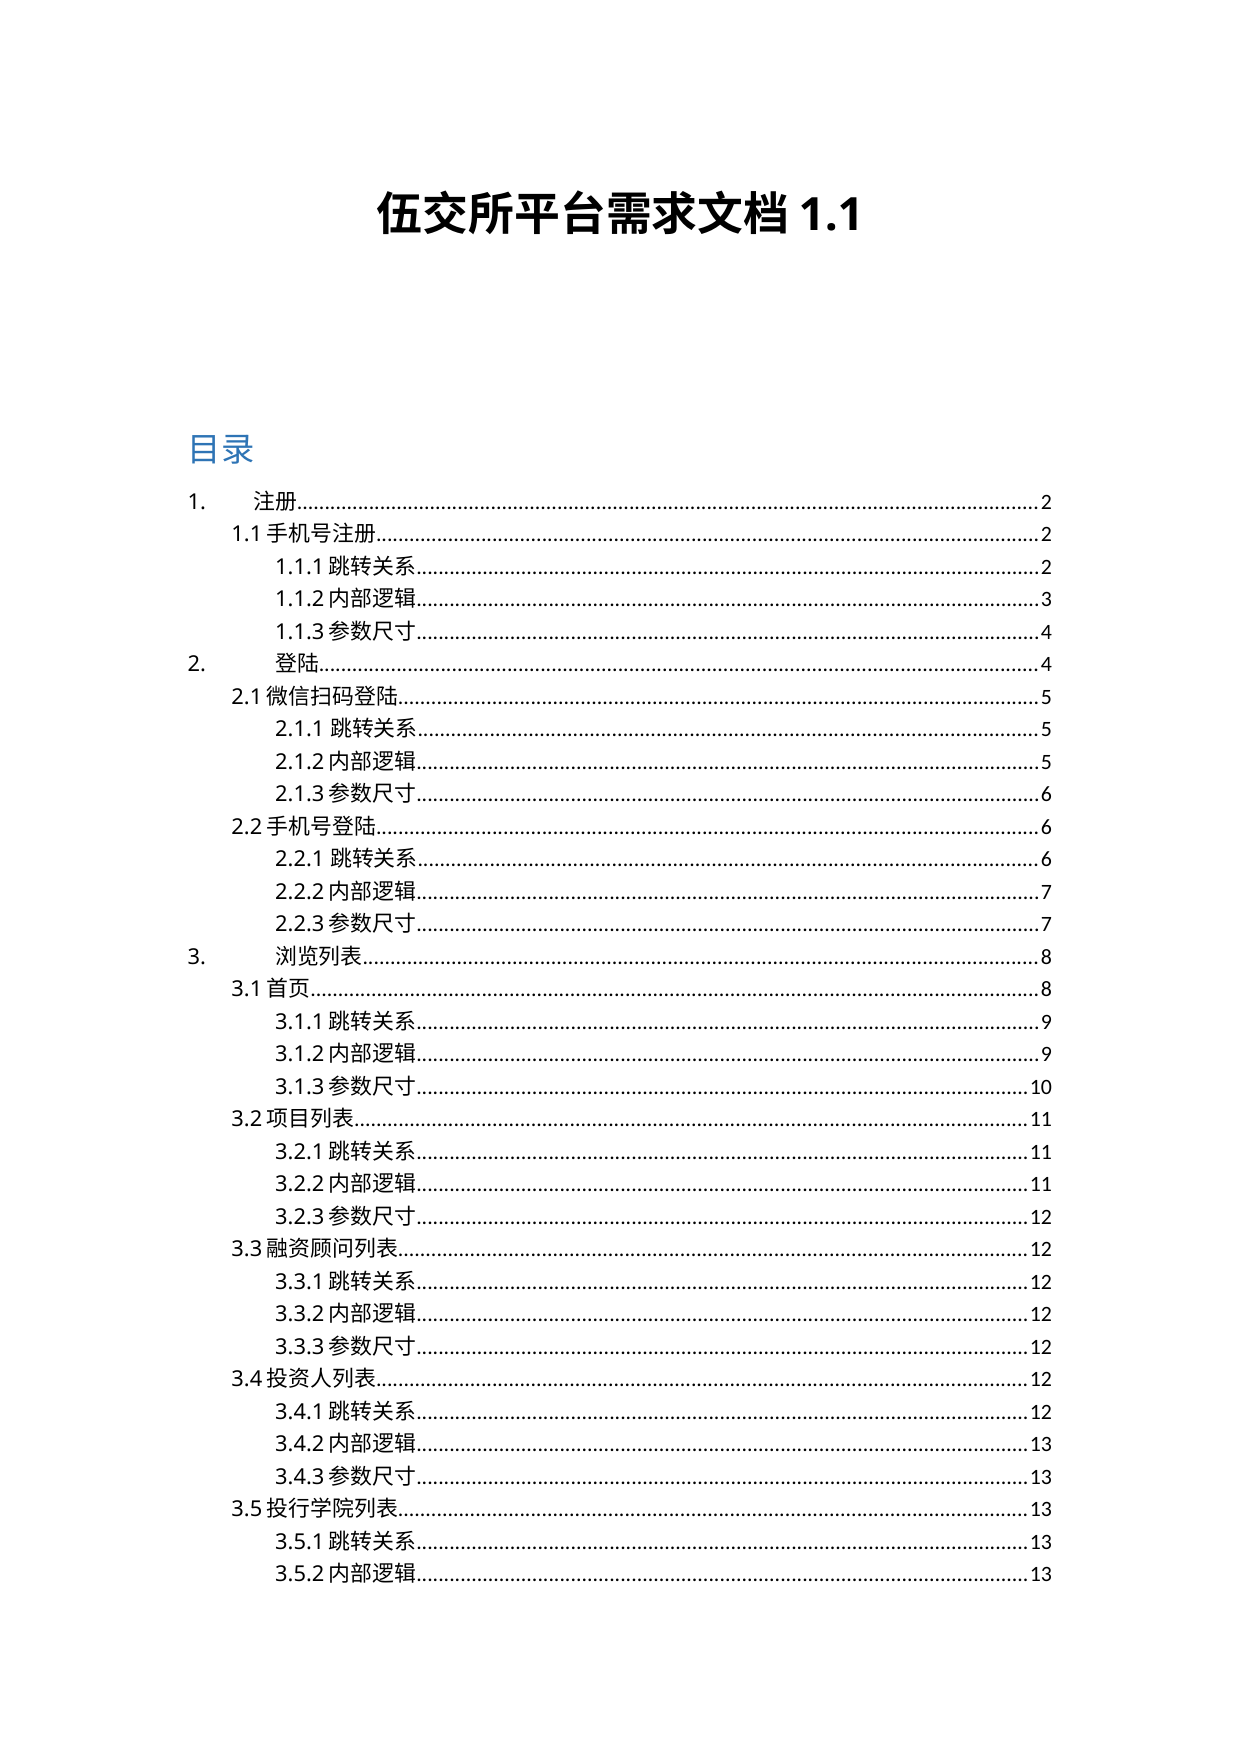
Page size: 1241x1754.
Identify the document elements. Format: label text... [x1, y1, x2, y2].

text 伍交所平台需求文档1.1 [187, 162, 1053, 259]
